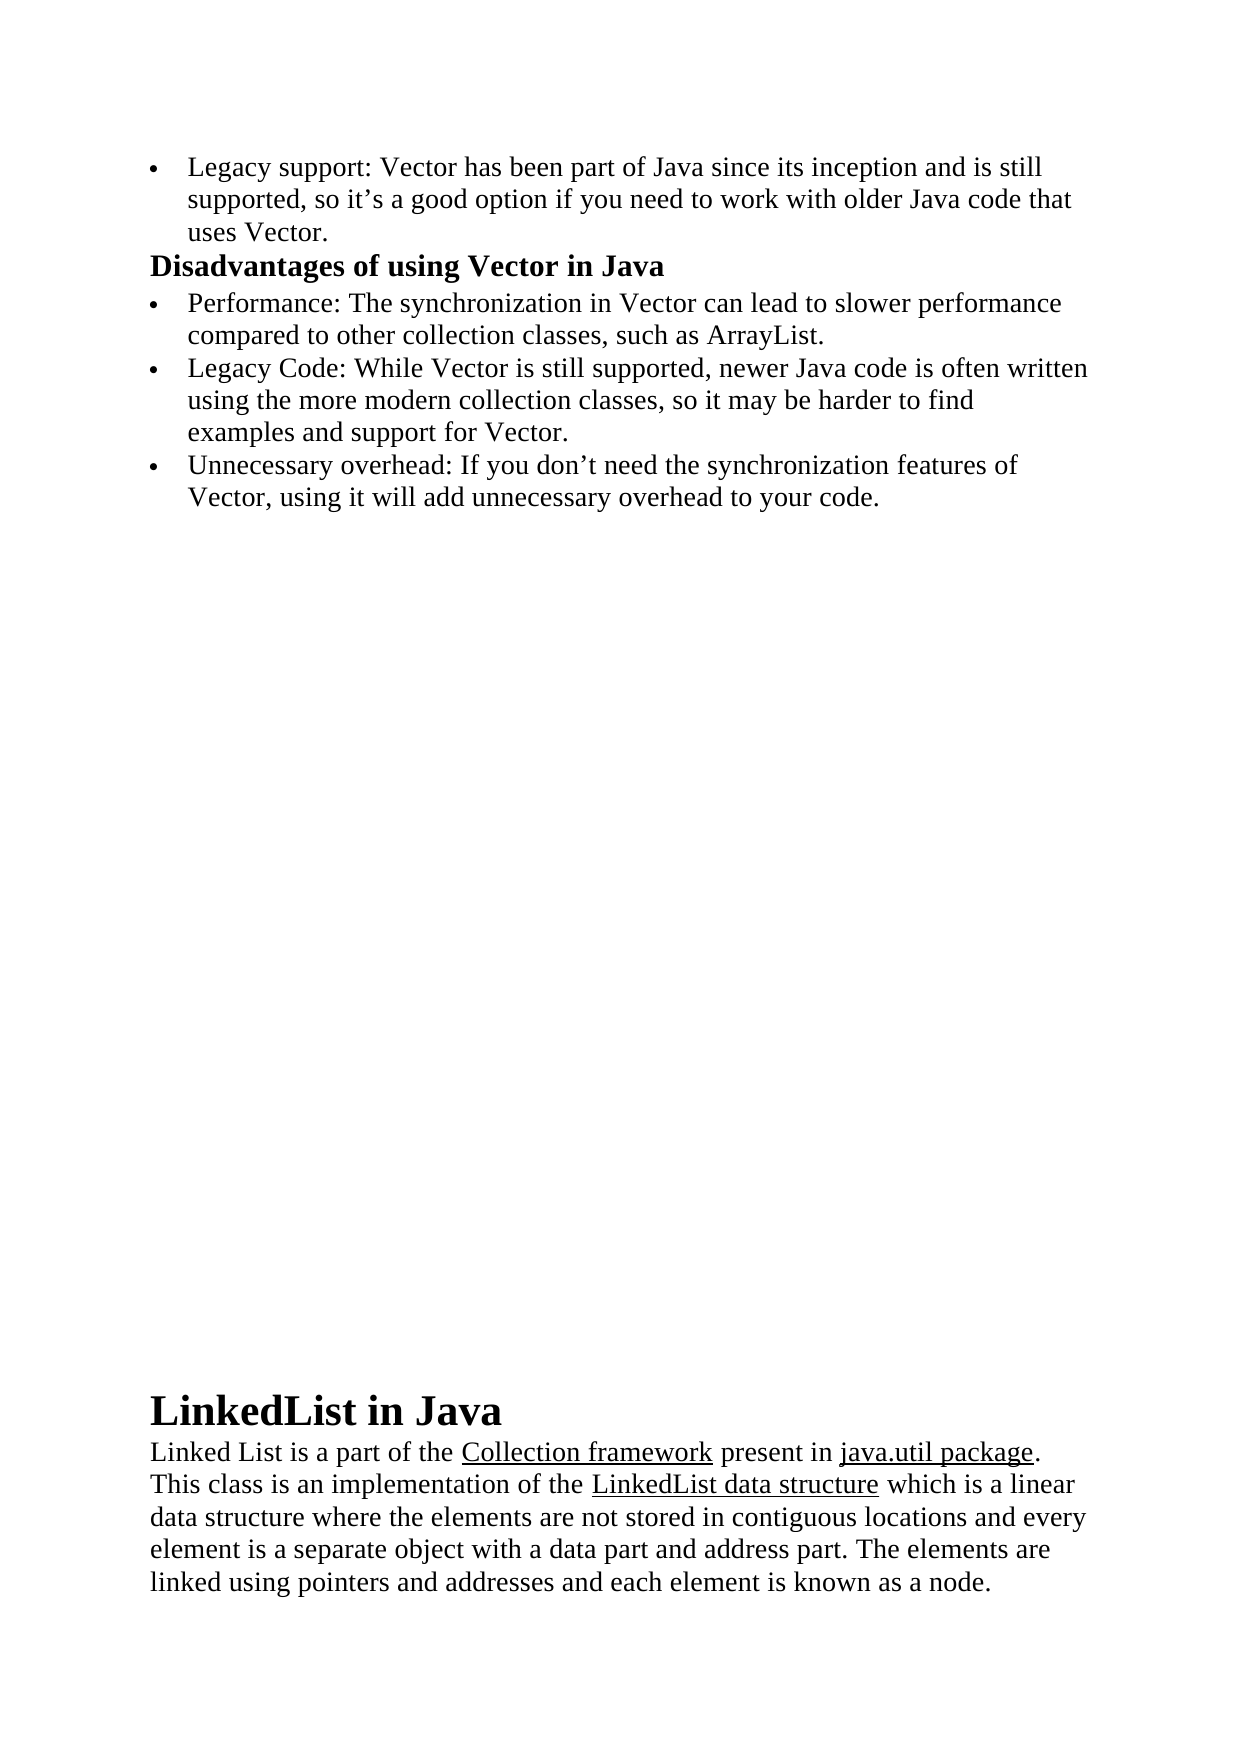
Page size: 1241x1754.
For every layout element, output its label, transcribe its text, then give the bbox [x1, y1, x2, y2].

subtitle Disadvantages of using Vector in Java [150, 247, 1090, 283]
list Legacy Code: While Vector is still supported, newer Java code is often written using the more modern collection classes, so it may be harder to find examples and support for Vector. [150, 351, 1090, 448]
text Linked List is a part of the Collection framework present in java.util package. This class is an implementation of the LinkedList data structure which is a linear data structure where the elements are not stored in contiguous locations and every element is a separate object with a data part and address part. The elements are linked using pointers and addresses and each element is known as a node. [150, 1435, 1090, 1597]
list Performance: The synchronization in Vector can lead to slower performance compared to other collection classes, such as ArrayList. [150, 286, 1090, 351]
list Legacy support: Vector has been part of Java since its inception and is still supported, so it’s a good option if you need to work with older Java code that uses Vector. [150, 150, 1090, 247]
list Unnecessary overhead: If you don’t need the synchronization features of Vector, using it will add unnecessary overhead to your code. [150, 448, 1090, 513]
subtitle LinkedList in Java [150, 1385, 1090, 1435]
